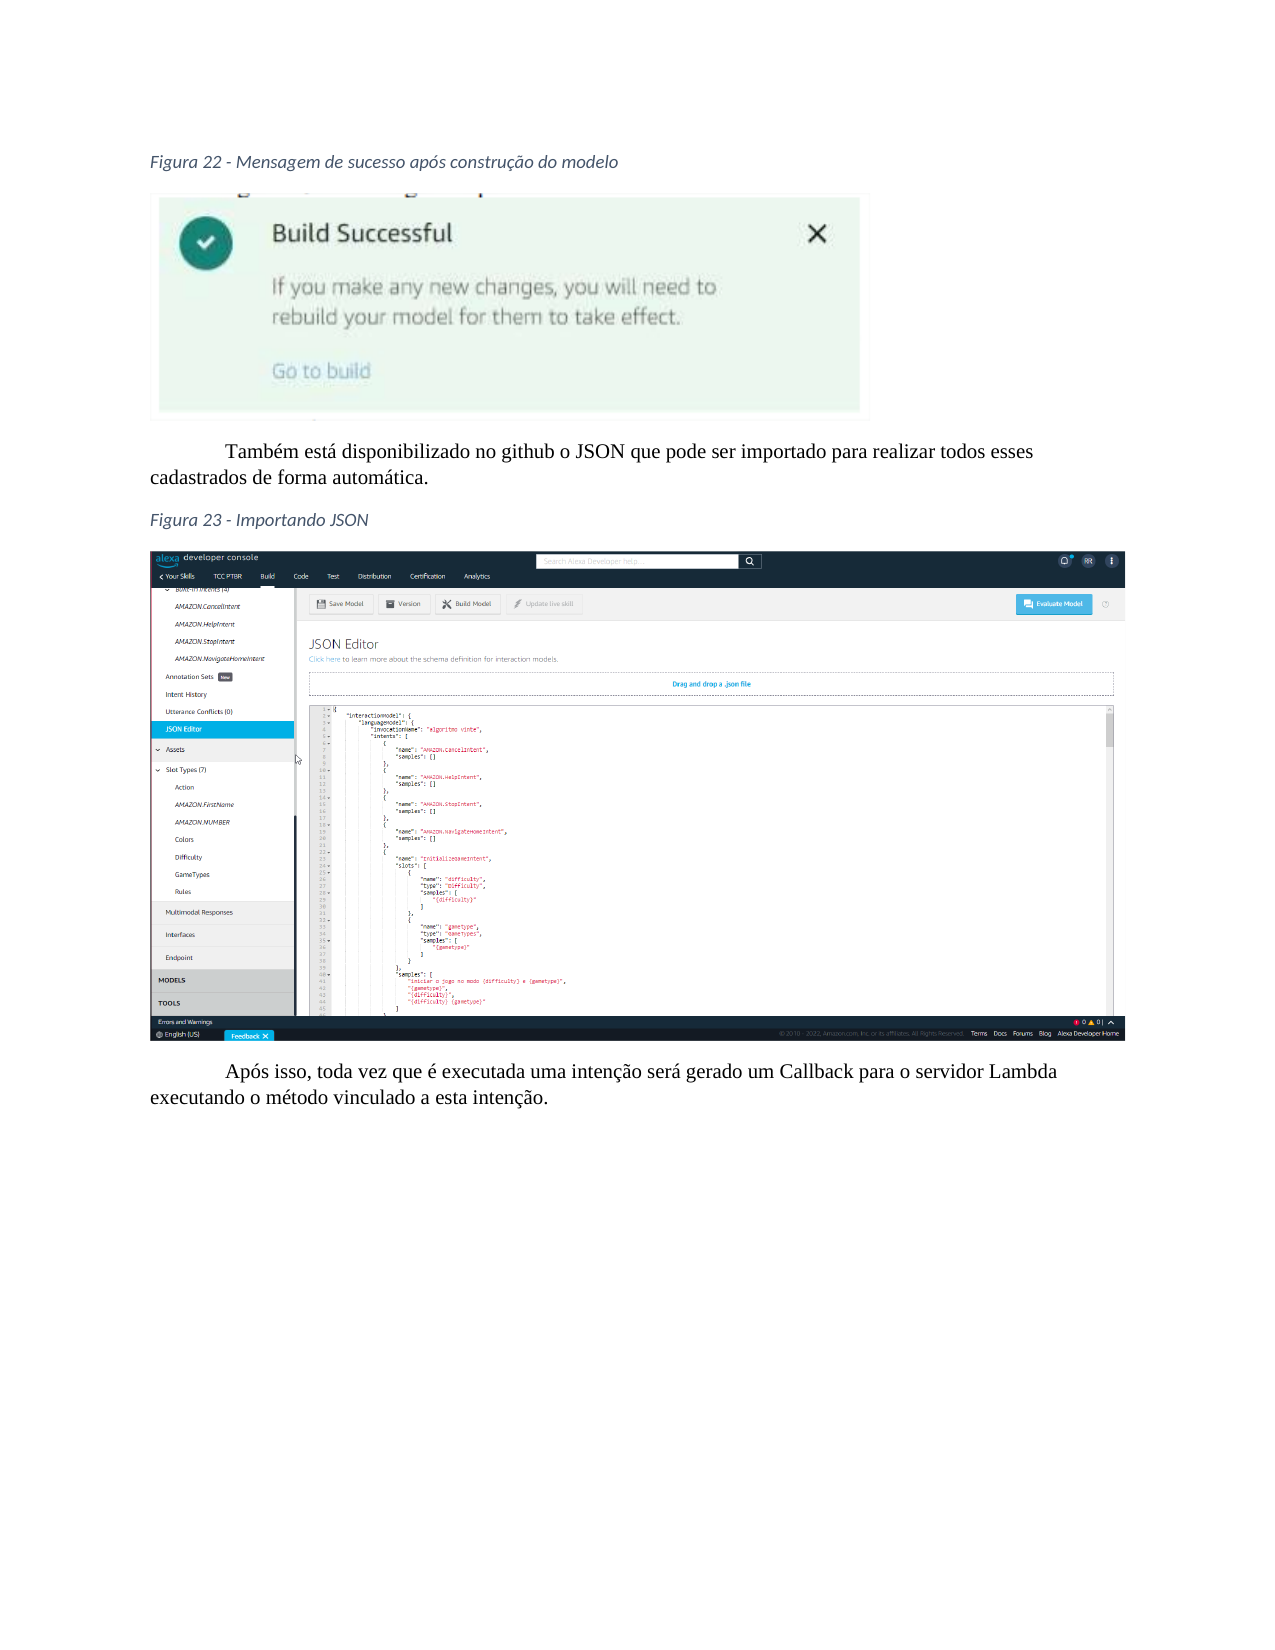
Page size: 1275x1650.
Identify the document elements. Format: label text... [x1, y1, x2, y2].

text Também está disponibilizado no github o JSON que pode ser importado para realizar todos esses cadastrados de forma automática. [150, 439, 1116, 489]
text Figura 22 - Mensagem de sucesso após construção do modelo [150, 150, 1116, 173]
text Após isso, toda vez que é executada uma intenção será gerado um Callback para o servidor Lambda executando o método vinculado a esta intenção. [150, 1059, 1116, 1109]
picture [150, 551, 1125, 1041]
picture [150, 193, 871, 421]
